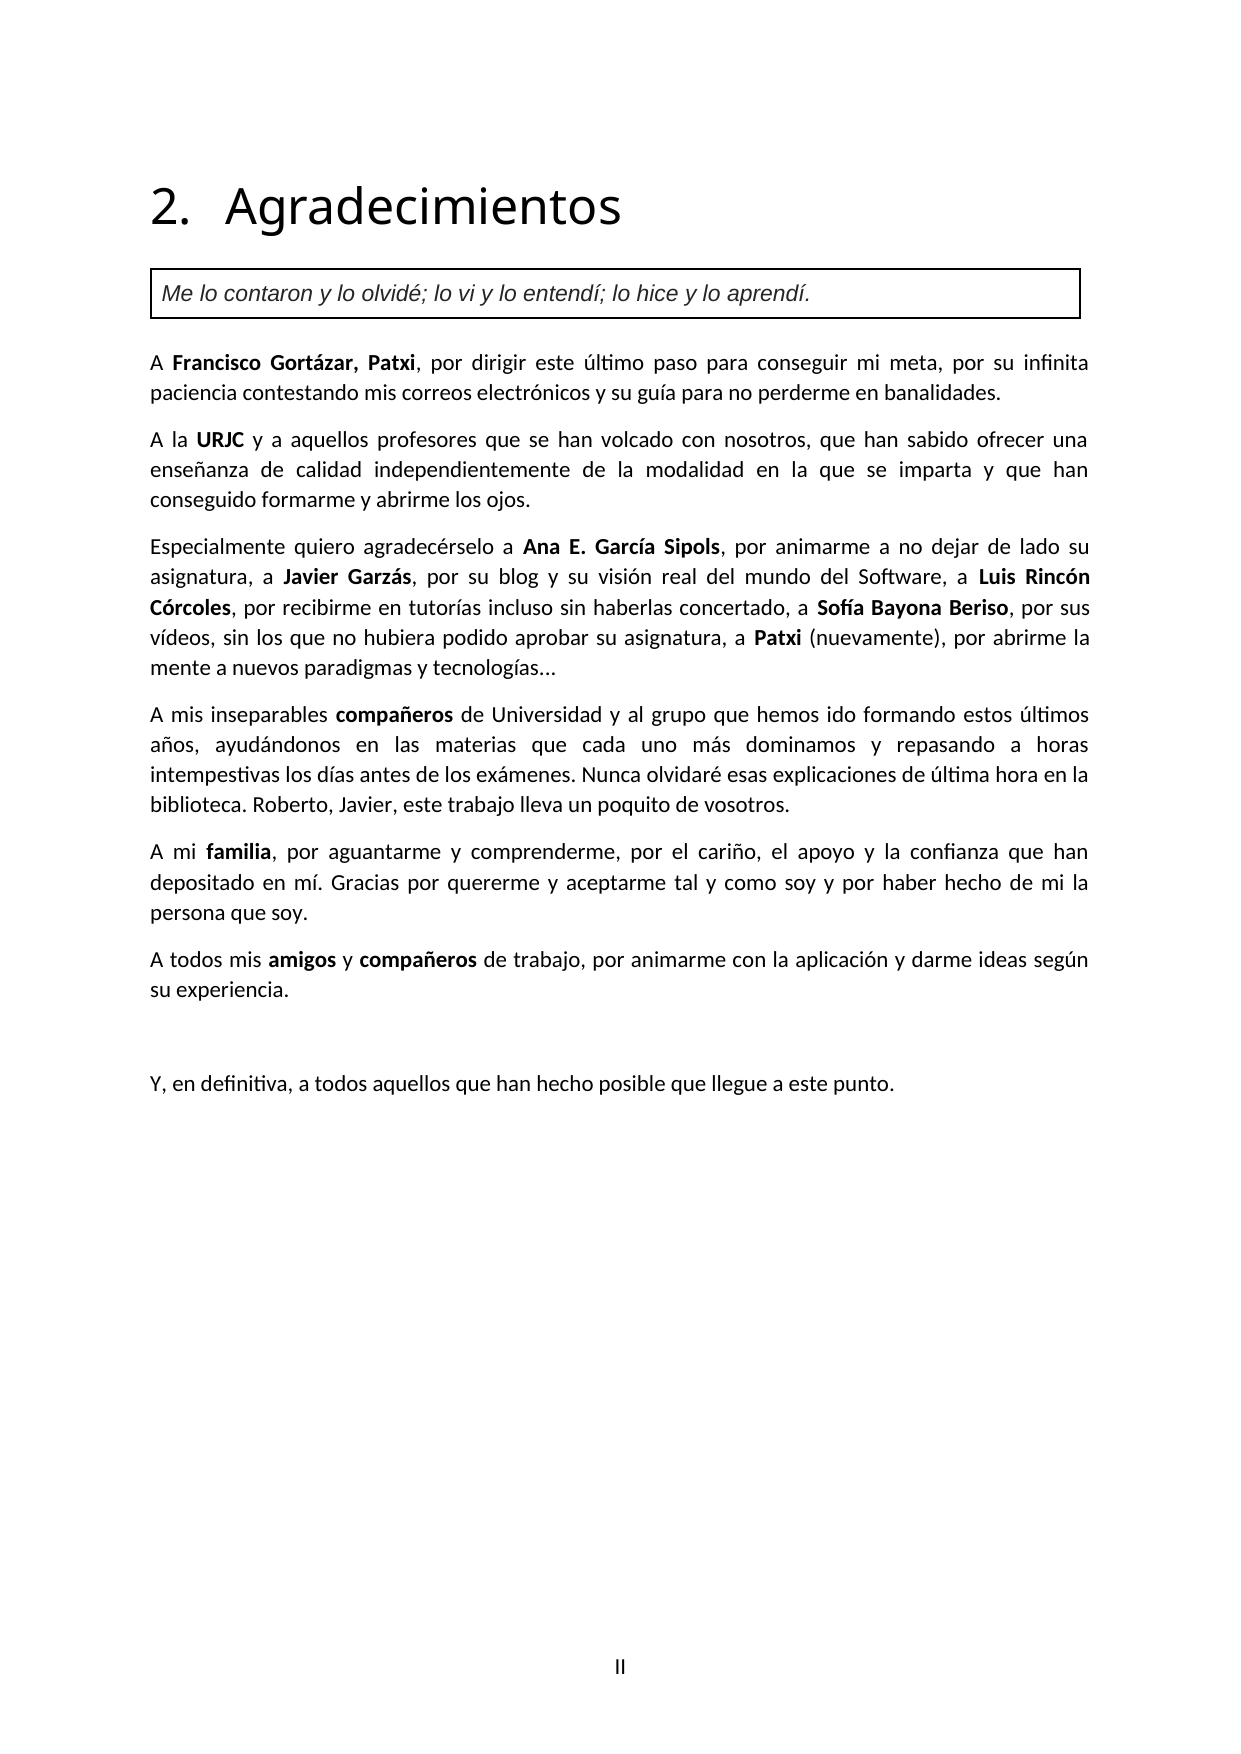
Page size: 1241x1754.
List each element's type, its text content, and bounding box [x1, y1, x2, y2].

text A Francisco Gortázar, Patxi, por dirigir este último paso para conseguir mi meta, por su infinita paciencia contestando mis correos electrónicos y su guía para no perderme en banalidades. [150, 348, 1090, 406]
text A la URJC y a aquellos profesores que se han volcado con nosotros, que han sabido ofrecer una enseñanza de calidad independientemente de la modalidad en la que se imparta y que han conseguido formarme y abrirme los ojos. [150, 425, 1090, 513]
table_header Me lo contaron y lo olvidé; lo vi y lo entendí; lo hice y lo aprendí. [152, 270, 1079, 317]
text A mi familia, por aguantarme y comprenderme, por el cariño, el apoyo y la confianza que han depositado en mí. Gracias por quererme y aceptarme tal y como soy y por haber hecho de mi la persona que soy. [150, 837, 1090, 926]
text A mis inseparables compañeros de Universidad y al grupo que hemos ido formando estos últimos años, ayudándonos en las materias que cada uno más dominamos y repasando a horas intempestivas los días antes de los exámenes. Nunca olvidaré esas explicaciones de última hora en la biblioteca. Roberto, Javier, este trabajo lleva un poquito de vosotros. [150, 700, 1090, 818]
subtitle Agradecimientos [150, 171, 1090, 239]
text Y, en definitiva, a todos aquellos que han hecho posible que llegue a este punto. [150, 1069, 1090, 1097]
text Especialmente quiero agradecérselo a Ana E. García Sipols, por animarme a no dejar de lado su asignatura, a Javier Garzás, por su blog y su visión real del mundo del Software, a Luis Rincón Córcoles, por recibirme en tutorías incluso sin haberlas concertado, a Sofía Bayona Beriso, por sus vídeos, sin los que no hubiera podido aprobar su asignatura, a Patxi (nuevamente), por abrirme la mente a nuevos paradigmas y tecnologías... [150, 532, 1090, 681]
text A todos mis amigos y compañeros de trabajo, por animarme con la aplicación y darme ideas según su experiencia. [150, 945, 1090, 1003]
